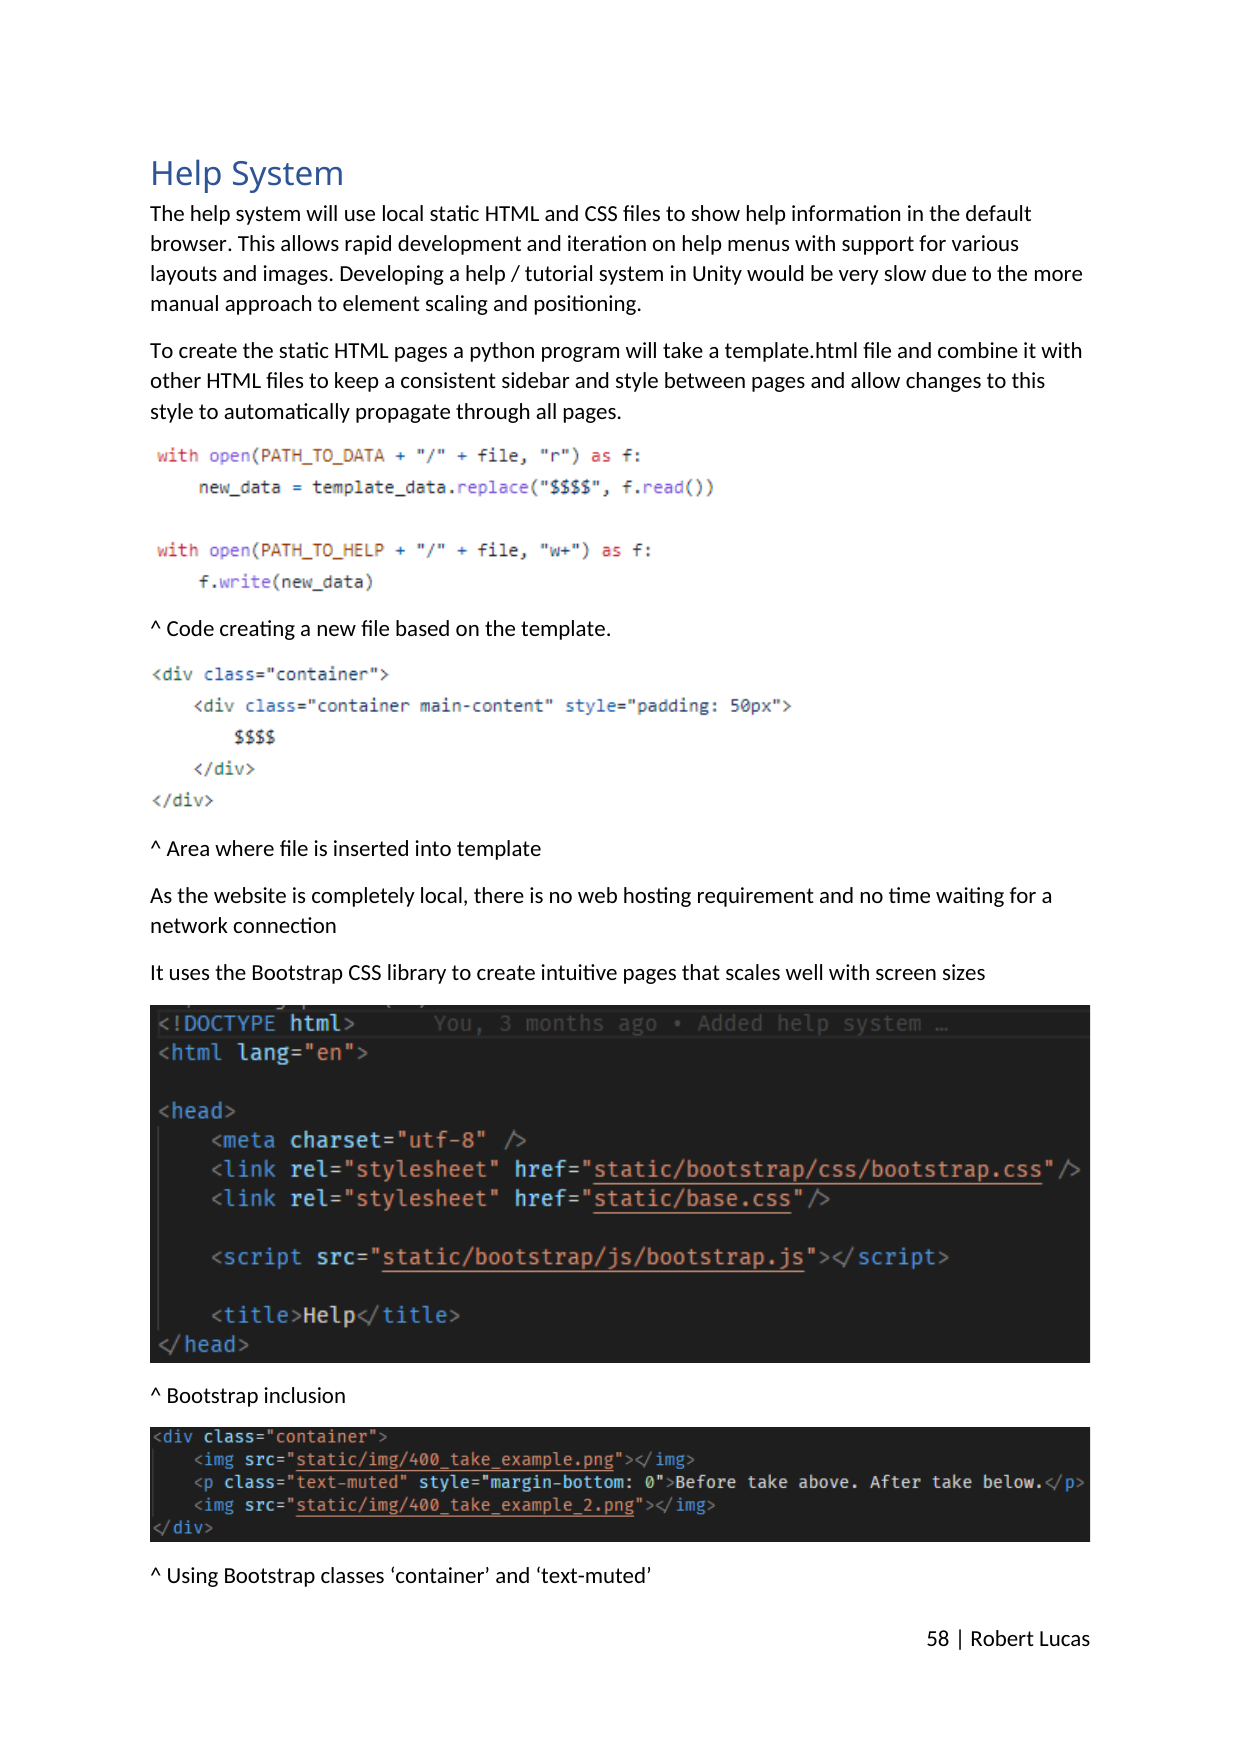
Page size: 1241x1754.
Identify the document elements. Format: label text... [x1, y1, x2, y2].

text It uses the Bootstrap CSS library to create intuitive pages that scales well with screen sizes [150, 958, 1090, 987]
text The help system will use local static HTML and CSS files to show help information in the default browser. This allows rapid development and iteration on help menus with support for various layouts and images. Developing a help / tutorial system in Unity would be very slow due to the more manual approach to element scaling and positioning. [150, 199, 1090, 318]
text ^ Area where file is inserted into template [150, 834, 1090, 863]
text As the website is completely local, there is no web hosting requirement and no time waiting for a network connection [150, 881, 1090, 940]
text ^ Bootstrap inclusion [150, 1381, 1090, 1409]
picture [150, 1005, 1091, 1363]
text To create the static HTML pages a python program will take a template.html file and combine it with other HTML files to keep a consistent sidebar and style between pages and allow changes to this style to automatically propagate through all pages. [150, 336, 1090, 425]
subtitle Help System [150, 150, 1090, 195]
text ^ Code creating a new file based on the template. [150, 614, 1090, 642]
text ^ Using Bootstrap classes ‘container’ and ‘text-muted’ [150, 1561, 1090, 1589]
picture [150, 1427, 1091, 1542]
